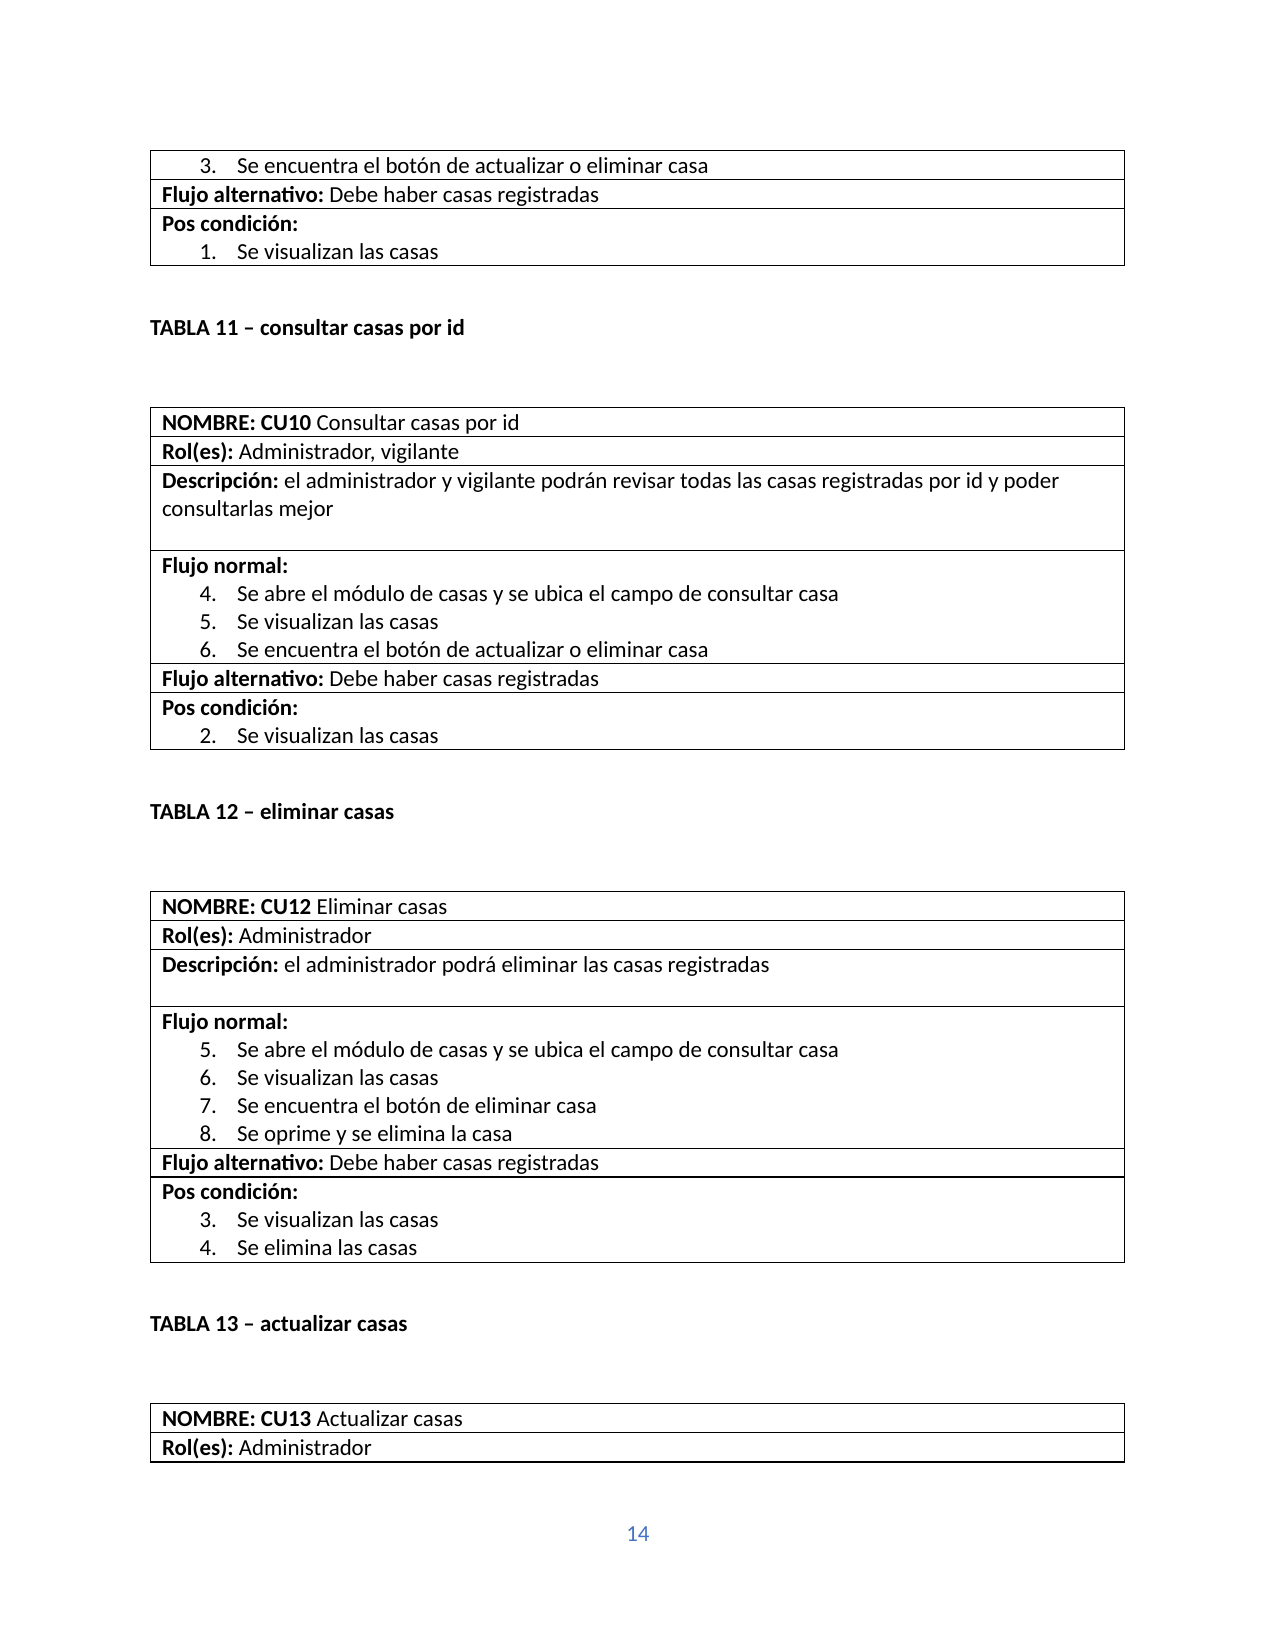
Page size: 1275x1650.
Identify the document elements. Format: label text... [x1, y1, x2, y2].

table_header NOMBRE: CU12 Eliminar casas [151, 892, 1124, 920]
table_cell Rol(es): Administrador, vigilante [151, 437, 1124, 465]
table_cell Flujo alternativo: Debe haber casas registradas [151, 180, 1124, 208]
table_header NOMBRE: CU13 Actualizar casas [151, 1404, 1124, 1432]
table_cell Pos condición: Se visualizan las casas [151, 693, 1124, 749]
table_cell Pos condición: Se visualizan las casas Se elimina las casas [151, 1178, 1124, 1262]
table_cell Flujo normal: Se abre el módulo de casas y se ubica el campo de consultar casa Se visualizan las casas Se encuentra el botón de eliminar casa Se oprime y se elimina la casa [151, 1007, 1124, 1147]
table_cell Pos condición: Se visualizan las casas [151, 209, 1124, 265]
table_cell Rol(es): Administrador [151, 1433, 1124, 1461]
table_header NOMBRE: CU10 Consultar casas por id [151, 408, 1124, 436]
table_cell Descripción: el administrador podrá eliminar las casas registradas [151, 950, 1124, 1006]
text TABLA 12 – eliminar casas [150, 797, 1125, 825]
text TABLA 11 – consultar casas por id [150, 313, 1125, 341]
table_cell Flujo alternativo: Debe haber casas registradas [151, 1149, 1124, 1176]
table_cell Flujo alternativo: Debe haber casas registradas [151, 664, 1124, 692]
text TABLA 13 – actualizar casas [150, 1309, 1125, 1337]
table_cell Rol(es): Administrador [151, 921, 1124, 949]
table_cell Descripción: el administrador y vigilante podrán revisar todas las casas registradas por id y poder consultarlas mejor [151, 466, 1124, 550]
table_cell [151, 151, 1124, 179]
